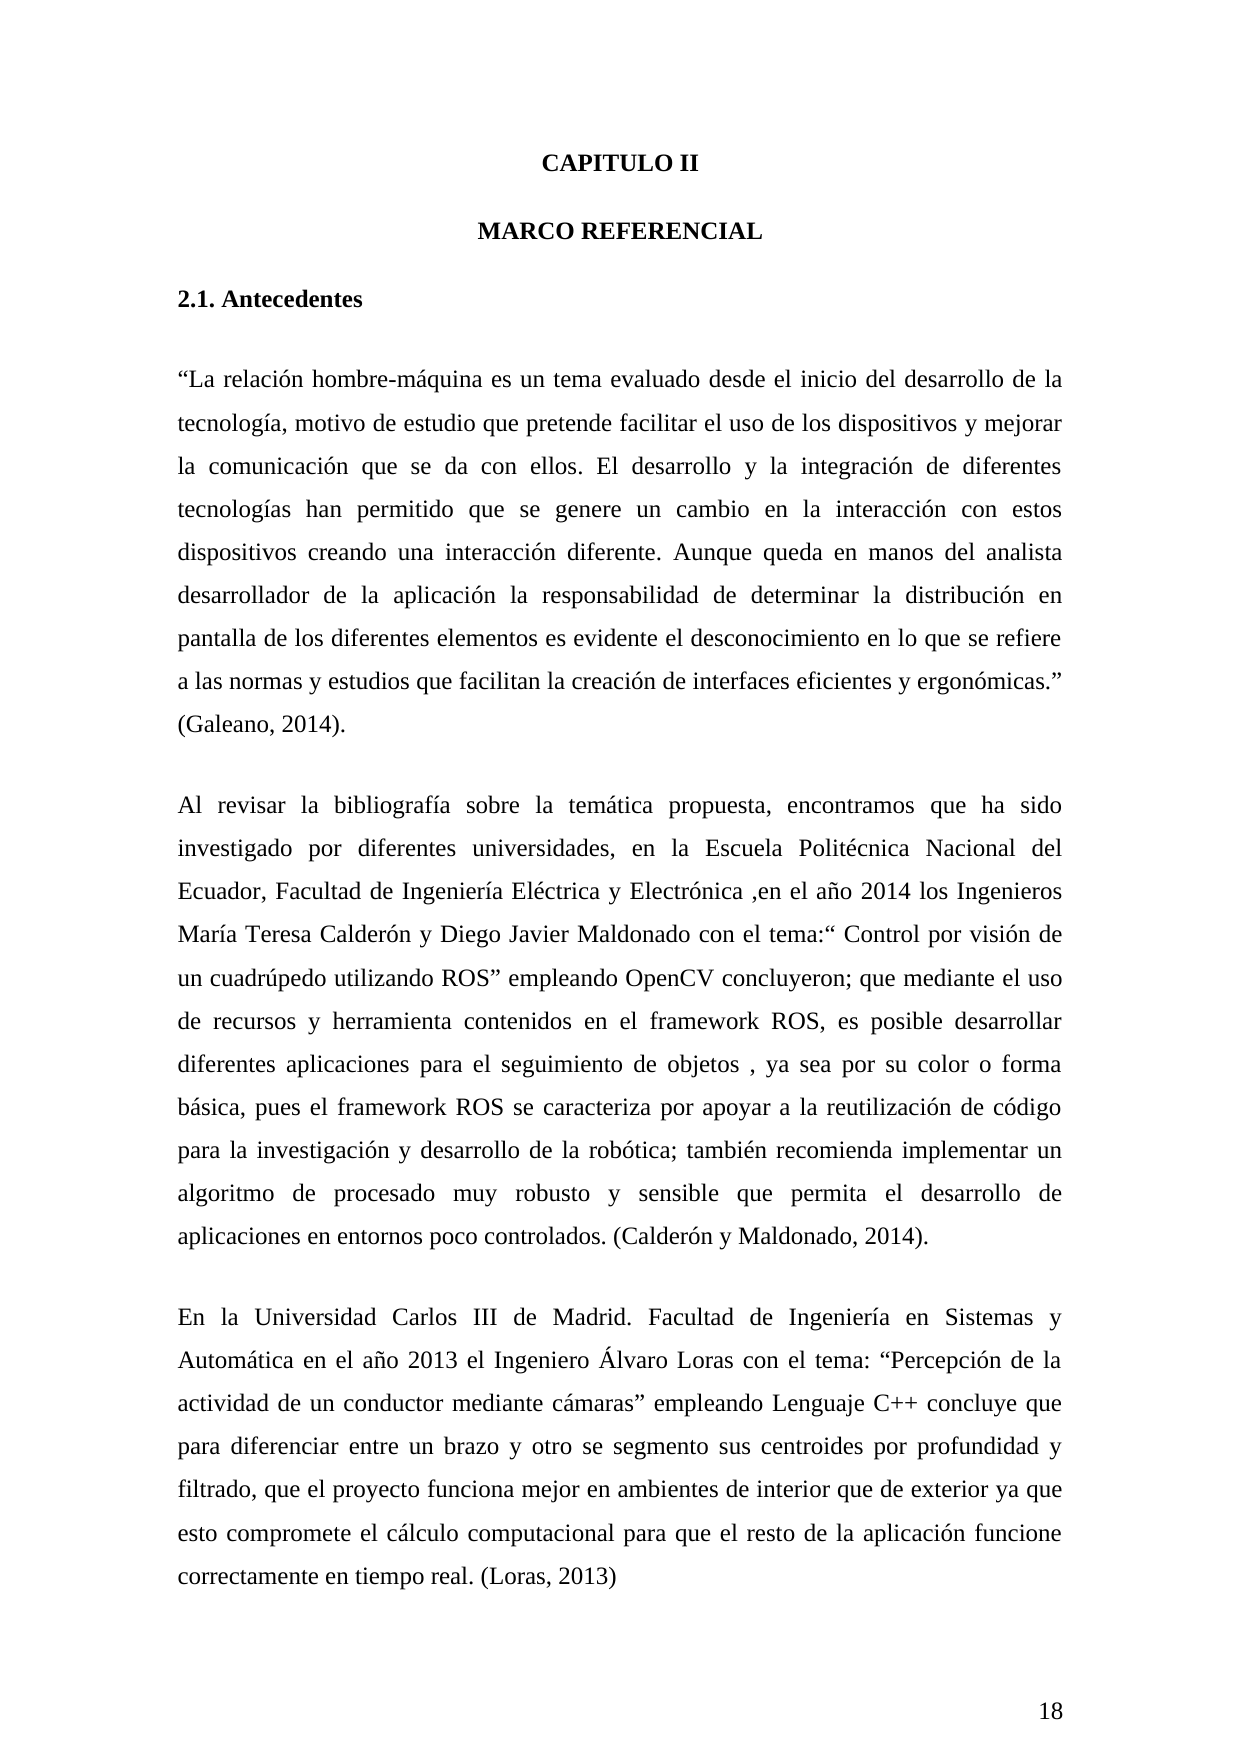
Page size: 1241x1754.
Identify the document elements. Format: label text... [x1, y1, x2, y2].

text Al revisar la bibliografía sobre la temática propuesta, encontramos que ha sido investigado por diferentes universidades, en la Escuela Politécnica Nacional del Ecuador, Facultad de Ingeniería Eléctrica y Electrónica ,en el año 2014 los Ingenieros María Teresa Calderón y Diego Javier Maldonado con el tema:“ Control por visión de un cuadrúpedo utilizando ROS” empleando OpenCV concluyeron; que mediante el uso de recursos y herramienta contenidos en el framework ROS, es posible desarrollar diferentes aplicaciones para el seguimiento de objetos , ya sea por su color o forma básica, pues el framework ROS se caracteriza por apoyar a la reutilización de código para la investigación y desarrollo de la robótica; también recomienda implementar un algoritmo de procesado muy robusto y sensible que permita el desarrollo de aplicaciones en entornos poco controlados. (Calderón y Maldonado, 2014). [177, 790, 1063, 1250]
text “La relación hombre-máquina es un tema evaluado desde el inicio del desarrollo de la tecnología, motivo de estudio que pretende facilitar el uso de los dispositivos y mejorar la comunicación que se da con ellos. El desarrollo y la integración de diferentes tecnologías han permitido que se genere un cambio en la interacción con estos dispositivos creando una interacción diferente. Aunque queda en manos del analista desarrollador de la aplicación la responsabilidad de determinar la distribución en pantalla de los diferentes elementos es evidente el desconocimiento en lo que se refiere a las normas y estudios que facilitan la creación de interfaces eficientes y ergonómicas.” (Galeano, 2014). [177, 364, 1063, 738]
subtitle CAPITULO II [177, 148, 1063, 176]
subtitle MARCO REFERENCIAL [177, 216, 1063, 244]
subtitle 2.1. Antecedentes [177, 284, 1063, 313]
text En la Universidad Carlos III de Madrid. Facultad de Ingeniería en Sistemas y Automática en el año 2013 el Ingeniero Álvaro Loras con el tema: “Percepción de la actividad de un conductor mediante cámaras” empleando Lenguaje C++ concluye que para diferenciar entre un brazo y otro se segmento sus centroides por profundidad y filtrado, que el proyecto funciona mejor en ambientes de interior que de exterior ya que esto compromete el cálculo computacional para que el resto de la aplicación funcione correctamente en tiempo real. (Loras, 2013) [177, 1302, 1063, 1589]
